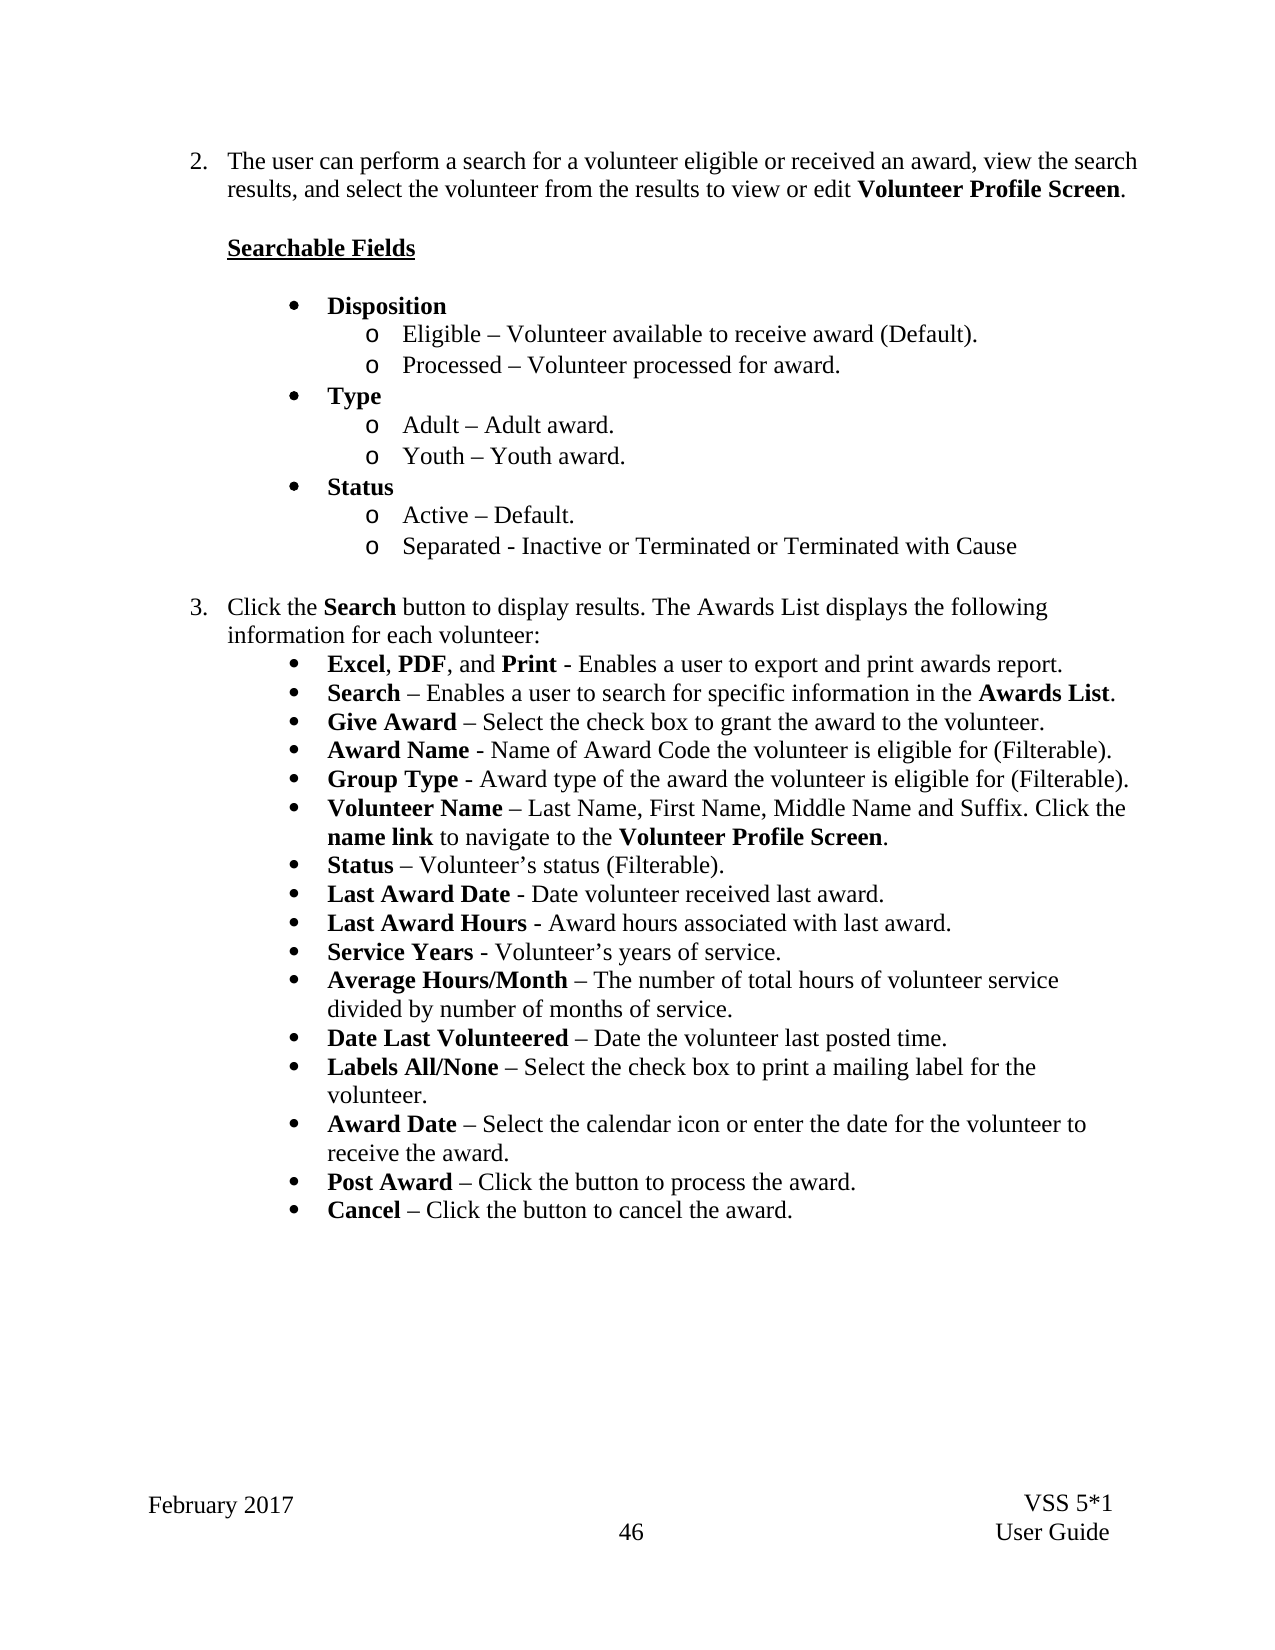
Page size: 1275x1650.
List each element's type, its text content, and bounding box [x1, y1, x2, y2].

list Labels All/None – Select the check box to print a mailing label for the volunteer. [289, 1052, 1137, 1109]
list Separated - Inactive or Terminated or Terminated with Cause [364, 531, 1137, 562]
list Post Award – Click the button to process the award. [289, 1167, 1137, 1196]
list Status – Volunteer’s status (Filterable). [289, 851, 1137, 879]
list Award Date – Select the calendar icon or enter the date for the volunteer to receive the award. [289, 1109, 1137, 1167]
list Search – Enables a user to search for specific information in the Awards List. [289, 678, 1137, 707]
list Volunteer Name – Last Name, First Name, Middle Name and Suffix. Click the name link to navigate to the Volunteer Profile Screen. [289, 793, 1137, 851]
list Active – Default. [364, 500, 1137, 531]
text Searchable Fields [227, 233, 1137, 262]
list Processed – Volunteer processed for award. [364, 350, 1137, 381]
list The user can perform a search for a volunteer eligible or received an award, view the search results, and select the volunteer from the results to view or edit Volunteer Profile Screen. [189, 146, 1137, 203]
list Give Award – Select the check box to grant the award to the volunteer. [289, 707, 1137, 736]
list Eligible – Volunteer available to receive award (Default). [364, 319, 1137, 350]
list Status [289, 472, 1137, 500]
list Group Type - Award type of the award the volunteer is eligible for (Filterable). [289, 764, 1137, 793]
list Adult – Adult award. [364, 410, 1137, 441]
list Date Last Volunteered – Date the volunteer last posted time. [289, 1023, 1137, 1052]
list Disposition [289, 291, 1137, 319]
list Average Hours/Month – The number of total hours of volunteer service divided by number of months of service. [289, 966, 1137, 1023]
list Service Years - Volunteer’s years of service. [289, 937, 1137, 966]
list Award Name - Name of Award Code the volunteer is eligible for (Filterable). [289, 736, 1137, 764]
list Last Award Date - Date volunteer received last award. [289, 879, 1137, 908]
list Youth – Youth award. [364, 441, 1137, 472]
list Excel, PDF, and Print - Enables a user to export and print awards report. [289, 649, 1137, 678]
list Click the Search button to display results. The Awards List displays the following information for each volunteer: [189, 592, 1137, 649]
list Type [289, 381, 1137, 410]
list Last Award Hours - Award hours associated with last award. [289, 908, 1137, 937]
list Cancel – Click the button to cancel the award. [289, 1196, 1137, 1224]
